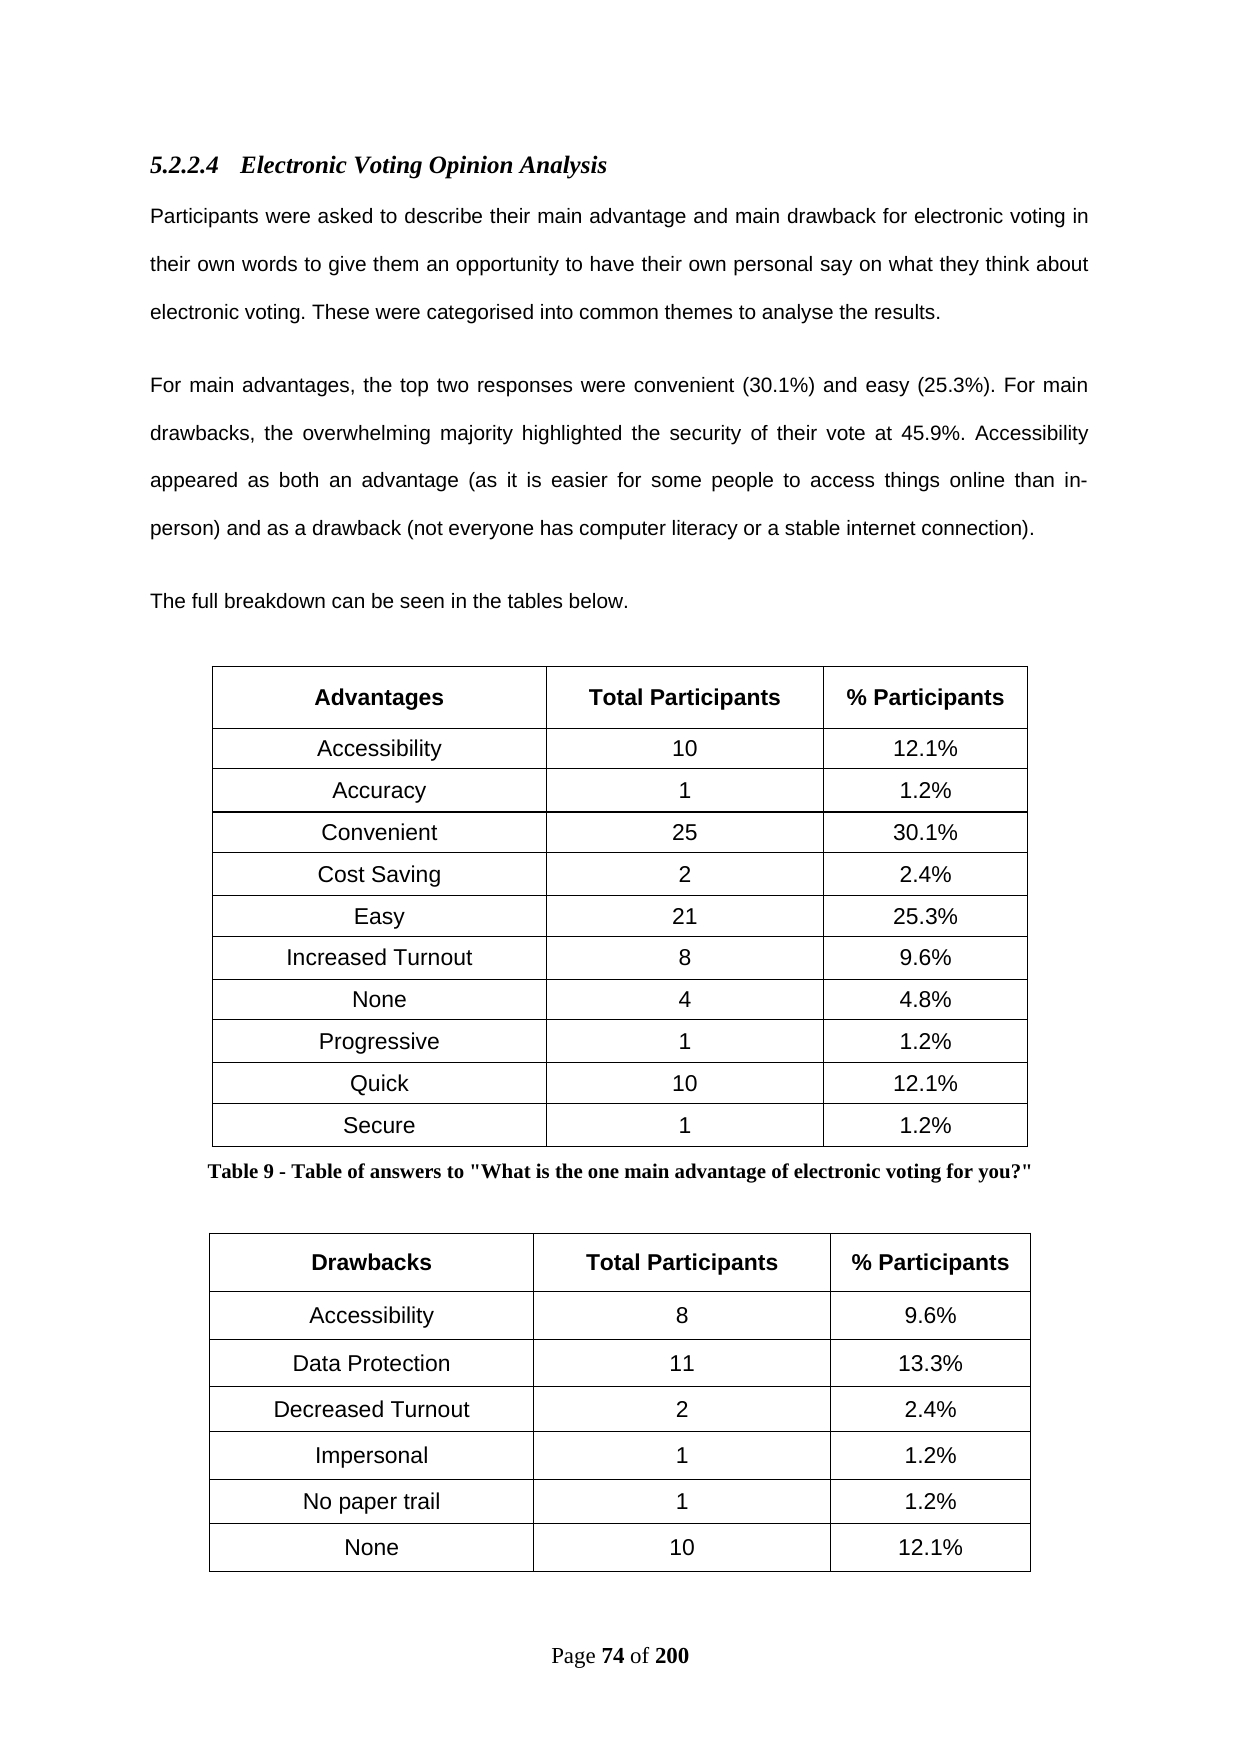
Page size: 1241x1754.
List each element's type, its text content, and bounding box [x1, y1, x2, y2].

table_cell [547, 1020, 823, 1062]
text The full breakdown can be seen in the tables below. [150, 589, 1090, 613]
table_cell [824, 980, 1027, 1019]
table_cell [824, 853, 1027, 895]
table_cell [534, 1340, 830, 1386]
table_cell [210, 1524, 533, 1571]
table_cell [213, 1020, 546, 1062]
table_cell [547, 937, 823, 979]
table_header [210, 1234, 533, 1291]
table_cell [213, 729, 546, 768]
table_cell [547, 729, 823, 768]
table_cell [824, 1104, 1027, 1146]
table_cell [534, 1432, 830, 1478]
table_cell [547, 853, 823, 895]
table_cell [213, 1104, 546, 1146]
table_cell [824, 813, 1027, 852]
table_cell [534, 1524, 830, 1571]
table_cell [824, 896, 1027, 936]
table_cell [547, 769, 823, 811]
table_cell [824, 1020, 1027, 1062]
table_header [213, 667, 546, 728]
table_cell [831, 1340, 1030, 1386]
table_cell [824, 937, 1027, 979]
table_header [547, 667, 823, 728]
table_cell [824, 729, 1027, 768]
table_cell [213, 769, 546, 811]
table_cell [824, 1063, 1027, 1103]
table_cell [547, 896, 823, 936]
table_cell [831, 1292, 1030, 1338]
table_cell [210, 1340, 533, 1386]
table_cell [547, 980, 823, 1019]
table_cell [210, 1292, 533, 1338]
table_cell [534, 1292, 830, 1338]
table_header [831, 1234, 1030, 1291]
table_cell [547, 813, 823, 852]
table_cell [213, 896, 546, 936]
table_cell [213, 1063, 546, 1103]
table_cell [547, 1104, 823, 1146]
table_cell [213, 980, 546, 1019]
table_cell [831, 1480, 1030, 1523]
text Table 9 - Table of answers to "What is the one main advantage of electronic voting for you?" [150, 1159, 1090, 1183]
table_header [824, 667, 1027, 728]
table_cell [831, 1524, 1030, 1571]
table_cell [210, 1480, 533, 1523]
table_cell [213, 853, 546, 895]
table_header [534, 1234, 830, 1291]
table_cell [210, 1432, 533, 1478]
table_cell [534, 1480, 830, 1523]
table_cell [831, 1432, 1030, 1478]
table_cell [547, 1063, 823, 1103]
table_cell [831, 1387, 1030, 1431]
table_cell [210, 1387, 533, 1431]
text Participants were asked to describe their main advantage and main drawback for electronic voting in their own words to give them an opportunity to have their own personal say on what they think about electronic voting. These were categorised into common themes to analyse the results. [150, 204, 1090, 323]
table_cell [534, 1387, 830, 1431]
subtitle Electronic Voting Opinion Analysis [150, 150, 1000, 179]
text For main advantages, the top two responses were convenient (30.1%) and easy (25.3%). For main drawbacks, the overwhelming majority highlighted the security of their vote at 45.9%. Accessibility appeared as both an advantage (as it is easier for some people to access things online than in-person) and as a drawback (not everyone has computer literacy or a stable internet connection). [150, 372, 1090, 540]
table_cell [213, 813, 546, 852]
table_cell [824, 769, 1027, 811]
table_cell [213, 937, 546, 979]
